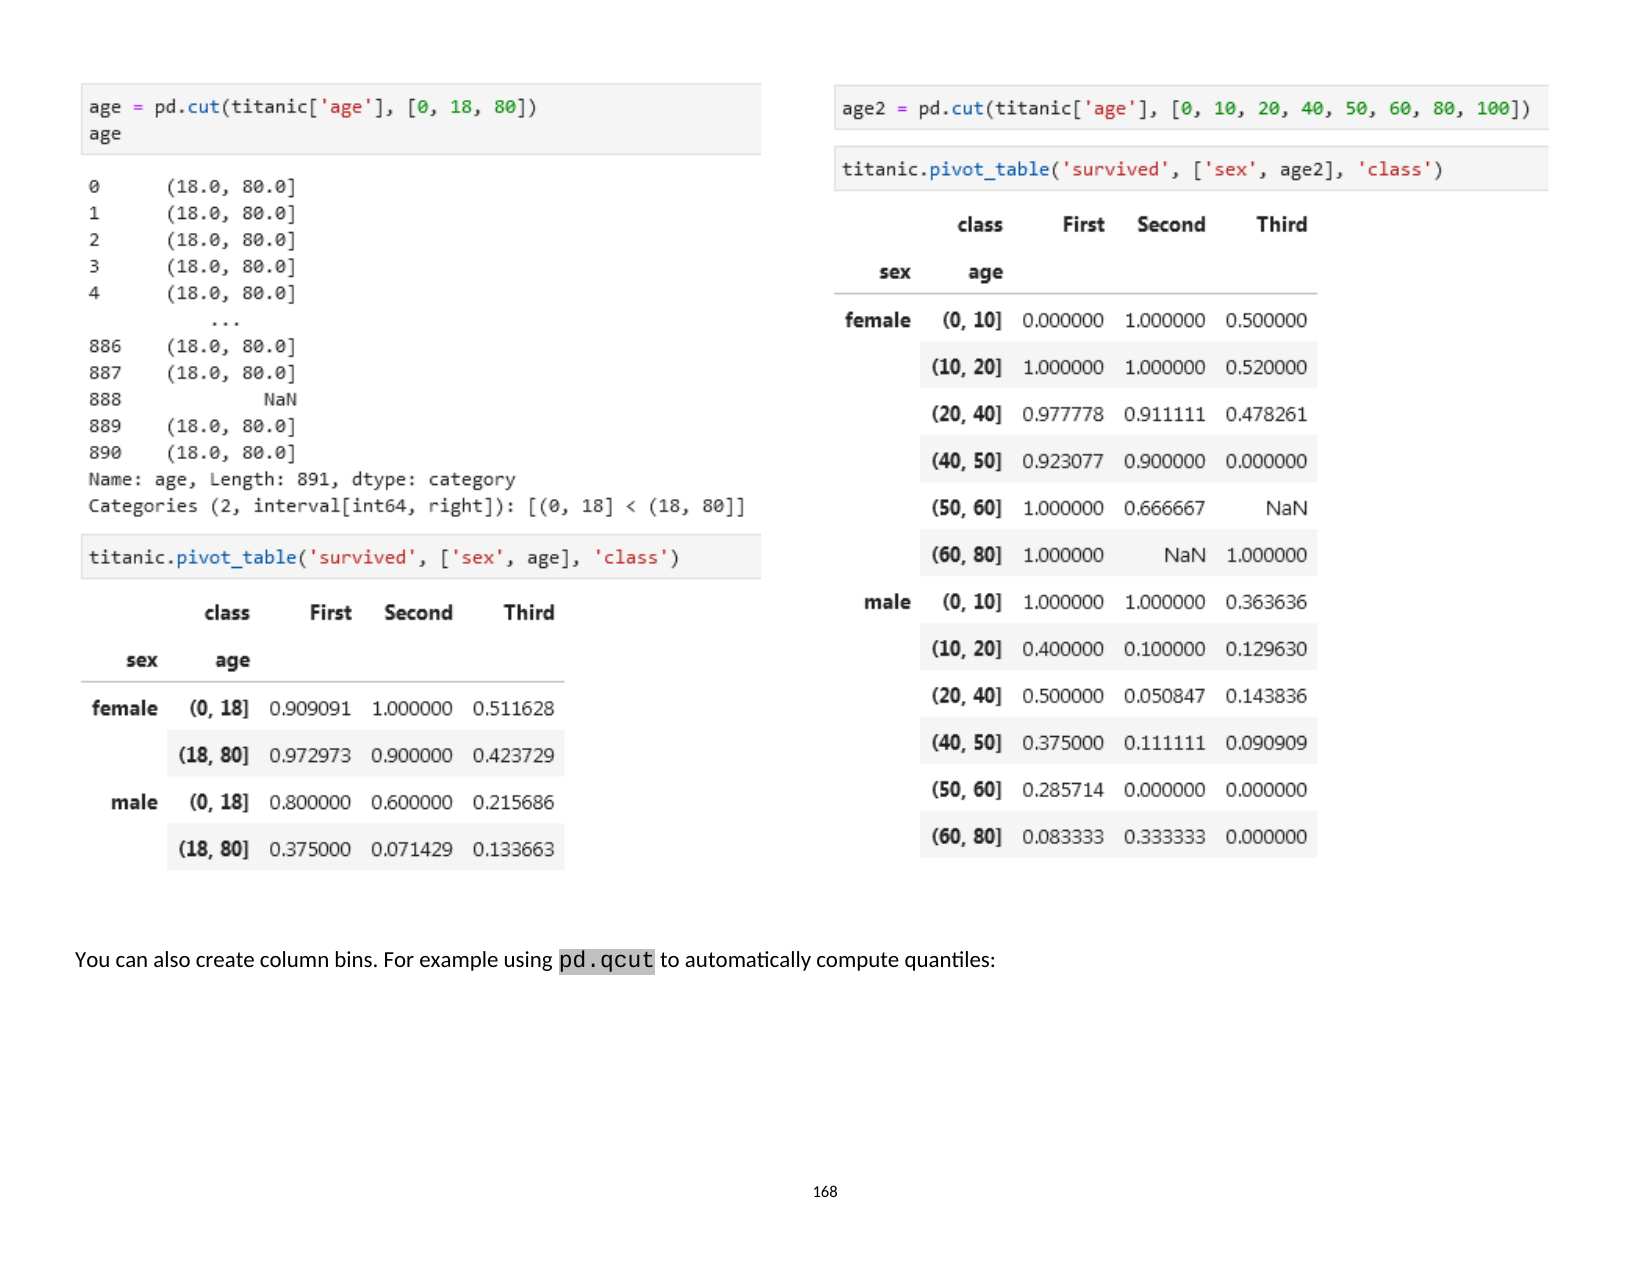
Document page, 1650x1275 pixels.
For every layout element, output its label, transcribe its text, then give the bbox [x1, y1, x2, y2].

picture [825, 75, 1549, 880]
picture [75, 75, 762, 880]
text You can also create column bins. For example using pd.qcut to automatically compute quantiles: [75, 946, 1575, 975]
